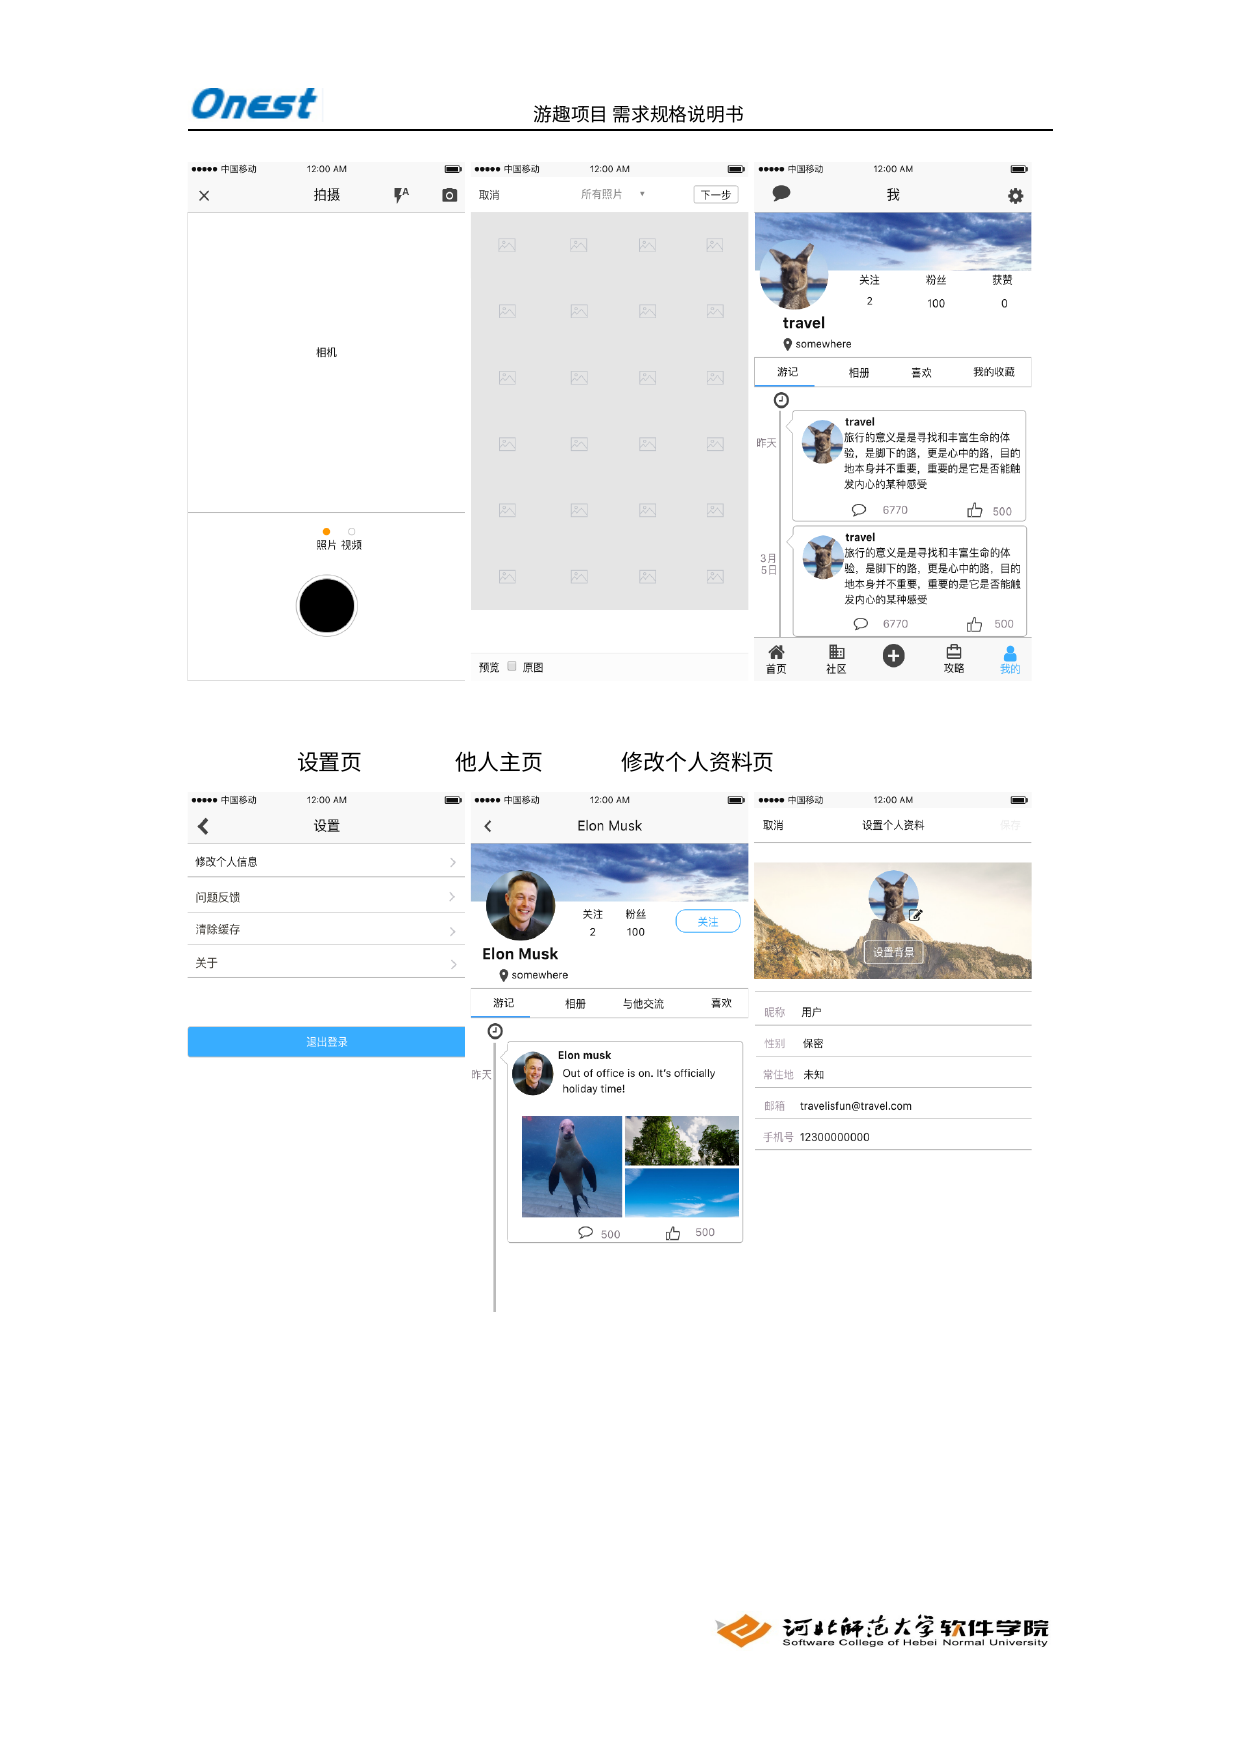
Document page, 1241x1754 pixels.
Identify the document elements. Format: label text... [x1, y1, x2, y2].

picture [754, 792, 1032, 1312]
picture [187, 792, 465, 1312]
picture [187, 88, 324, 122]
picture [470, 792, 749, 1312]
picture [187, 162, 465, 681]
text 设置页 他人主页 修改个人资料页 [253, 744, 1053, 777]
picture [754, 162, 1032, 681]
picture [710, 1611, 1053, 1651]
picture [470, 162, 749, 681]
